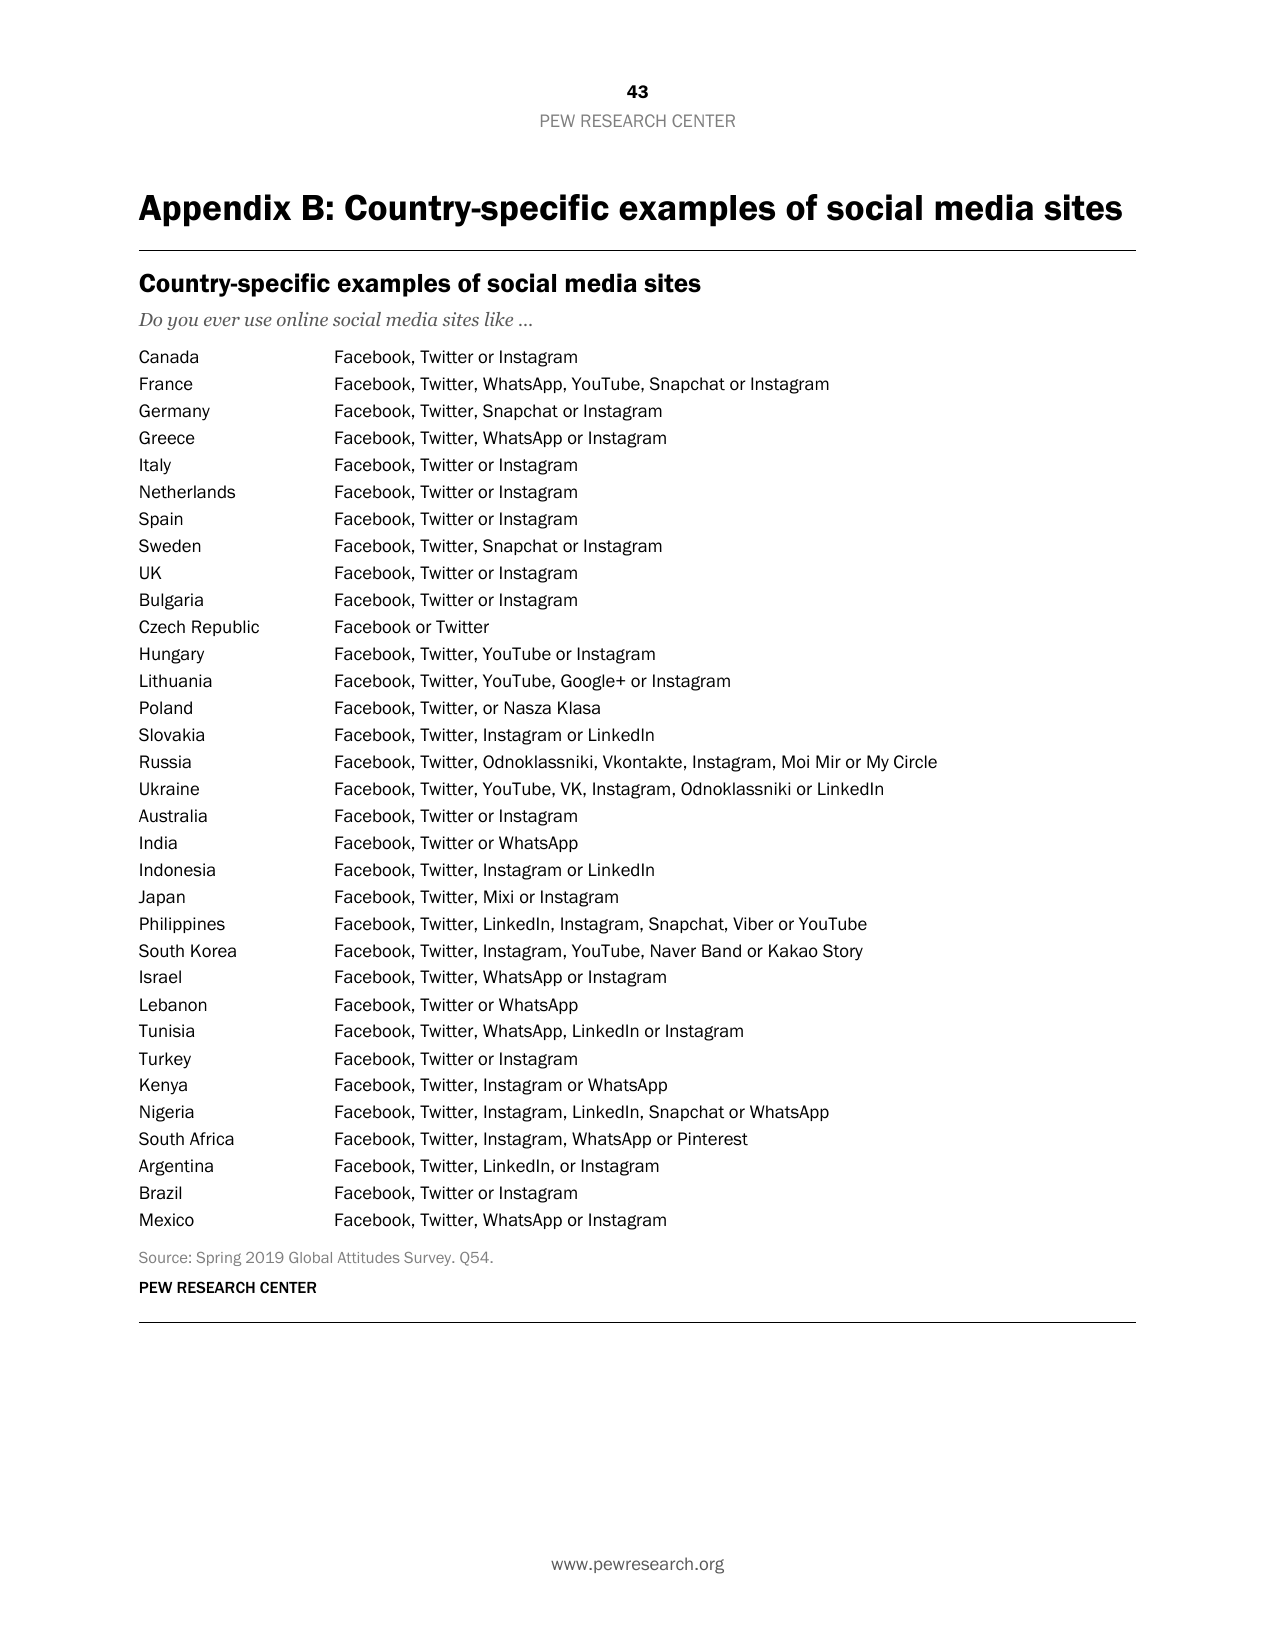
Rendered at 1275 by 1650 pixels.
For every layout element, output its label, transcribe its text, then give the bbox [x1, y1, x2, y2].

table_cell India [139, 830, 334, 857]
table_cell Facebook, Twitter or Instagram [334, 344, 1136, 371]
table_cell Israel [139, 965, 334, 992]
table_cell Facebook, Twitter, Mixi or Instagram [334, 884, 1136, 911]
table_cell Facebook, Twitter or Instagram [334, 479, 1136, 506]
table_cell Facebook, Twitter or Instagram [334, 560, 1136, 587]
table_cell Facebook, Twitter, Instagram or Linkedln [334, 722, 1136, 749]
table_cell Brazil [139, 1181, 334, 1208]
table_cell Facebook, Twitter or WhatsApp [334, 992, 1136, 1019]
table_cell Facebook, Twitter, WhatsApp, YouTube, Snapchat or Instagram [334, 371, 1136, 398]
table_cell Spain [139, 506, 334, 533]
table_cell Facebook, Twitter, Instagram, LinkedIn, Snapchat or WhatsApp [334, 1100, 1136, 1127]
table_cell Netherlands [139, 479, 334, 506]
table_cell Facebook or Twitter [334, 614, 1136, 641]
table_cell Facebook, Twitter or Instagram [334, 506, 1136, 533]
table_cell Australia [139, 803, 334, 830]
table_cell Facebook, Twitter or Instagram [334, 452, 1136, 479]
subtitle Appendix B: Country-specific examples of social media sites [139, 187, 1136, 229]
table_cell Slovakia [139, 722, 334, 749]
table_cell Germany [139, 398, 334, 425]
table_cell Argentina [139, 1154, 334, 1181]
table_cell Czech Republic [139, 614, 334, 641]
table_cell Facebook, Twitter or Instagram [334, 803, 1136, 830]
table_cell Facebook, Twitter or WhatsApp [334, 830, 1136, 857]
table_cell Facebook, Twitter or Instagram [334, 1046, 1136, 1073]
table_cell Facebook, Twitter, Odnoklassniki, Vkontakte, Instagram, Moi Mir or My Circle [334, 749, 1136, 776]
table_cell Lithuania [139, 668, 334, 695]
table_cell Greece [139, 425, 334, 452]
table_cell Facebook, Twitter, YouTube or Instagram [334, 641, 1136, 668]
table_cell Facebook, Twitter, LinkedIn, or Instagram [334, 1154, 1136, 1181]
table_cell Nigeria [139, 1100, 334, 1127]
table_cell Facebook, Twitter, Instagram or WhatsApp [334, 1073, 1136, 1100]
table_cell Facebook, Twitter, WhatsApp or Instagram [334, 965, 1136, 992]
table_cell Russia [139, 749, 334, 776]
table_cell Philippines [139, 911, 334, 938]
table_cell Mexico [139, 1208, 334, 1234]
table_cell Tunisia [139, 1019, 334, 1046]
table_cell Indonesia [139, 857, 334, 884]
table_header Country-specific examples of social media sites Do you ever use online social media sites like … [139, 251, 1136, 344]
table_cell Facebook, Twitter, Snapchat or Instagram [334, 533, 1136, 560]
table_cell Facebook, Twitter, LinkedIn, Instagram, Snapchat, Viber or YouTube [334, 911, 1136, 938]
table_cell Poland [139, 695, 334, 722]
table_cell Facebook, Twitter or Instagram [334, 1181, 1136, 1208]
table_cell Italy [139, 452, 334, 479]
table_cell Japan [139, 884, 334, 911]
table_cell Facebook, Twitter, WhatsApp or Instagram [334, 425, 1136, 452]
table_cell Turkey [139, 1046, 334, 1073]
table_cell Facebook, Twitter, or Nasza Klasa [334, 695, 1136, 722]
table_cell Ukraine [139, 776, 334, 803]
table_cell Canada [139, 344, 334, 371]
table_cell Facebook, Twitter, Instagram, WhatsApp or Pinterest [334, 1127, 1136, 1154]
table_cell South Africa [139, 1127, 334, 1154]
table_cell Source: Spring 2019 Global Attitudes Survey. Q54. PEW RESEARCH CENTER [139, 1235, 1136, 1322]
table_cell Facebook, Twitter or Instagram [334, 587, 1136, 614]
table_cell France [139, 371, 334, 398]
table_cell Facebook, Twitter, WhatsApp, LinkedIn or Instagram [334, 1019, 1136, 1046]
table_cell Hungary [139, 641, 334, 668]
table_cell Kenya [139, 1073, 334, 1100]
table_cell South Korea [139, 938, 334, 965]
table_cell Facebook, Twitter, Instagram or LinkedIn [334, 857, 1136, 884]
table_cell Facebook, Twitter, WhatsApp or Instagram [334, 1208, 1136, 1234]
table_cell Facebook, Twitter, Instagram, YouTube, Naver Band or Kakao Story [334, 938, 1136, 965]
table_cell Bulgaria [139, 587, 334, 614]
table_cell Facebook, Twitter, Snapchat or Instagram [334, 398, 1136, 425]
table_cell Lebanon [139, 992, 334, 1019]
table_cell Facebook, Twitter, YouTube, VK, Instagram, Odnoklassniki or LinkedIn [334, 776, 1136, 803]
table_cell Facebook, Twitter, YouTube, Google+ or Instagram [334, 668, 1136, 695]
table_cell UK [139, 560, 334, 587]
table_cell Sweden [139, 533, 334, 560]
